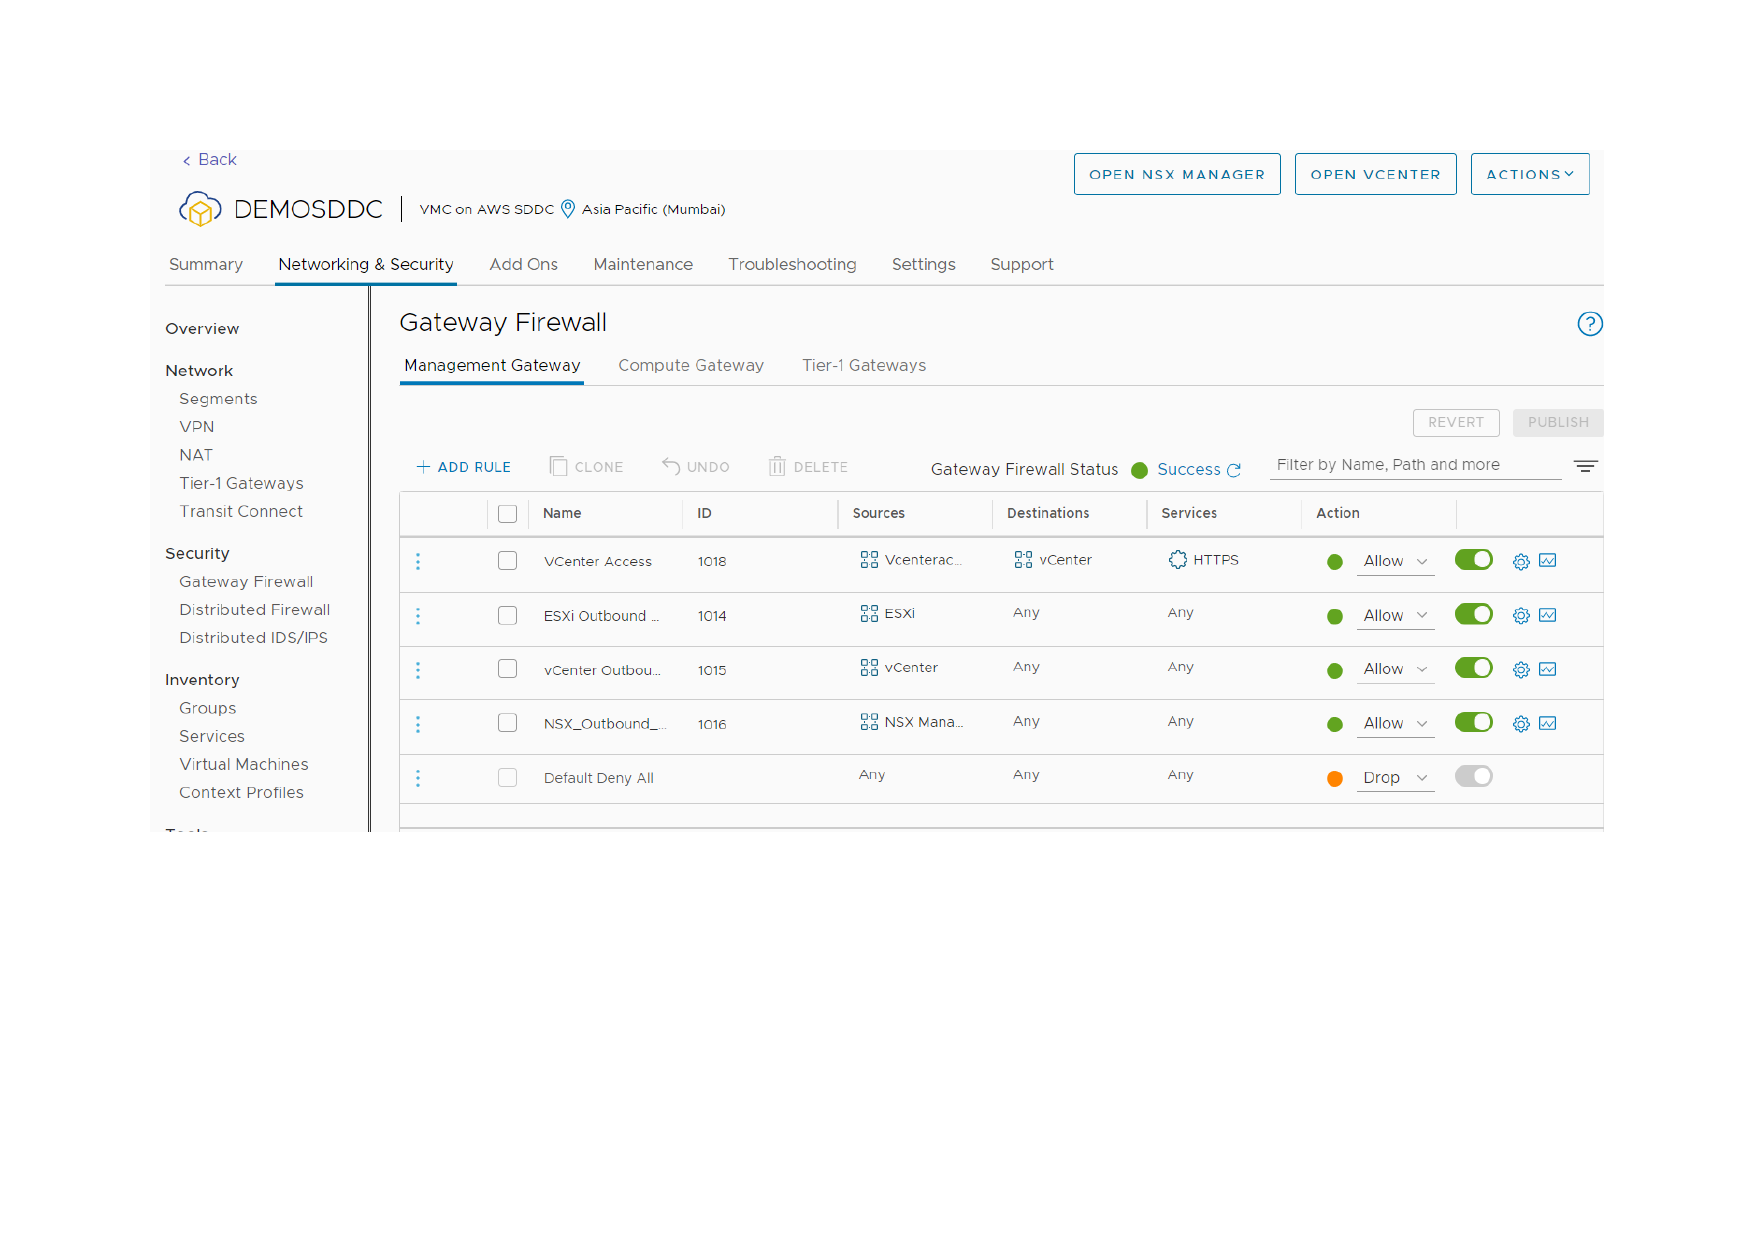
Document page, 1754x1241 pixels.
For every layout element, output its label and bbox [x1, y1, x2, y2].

picture [150, 150, 1604, 832]
